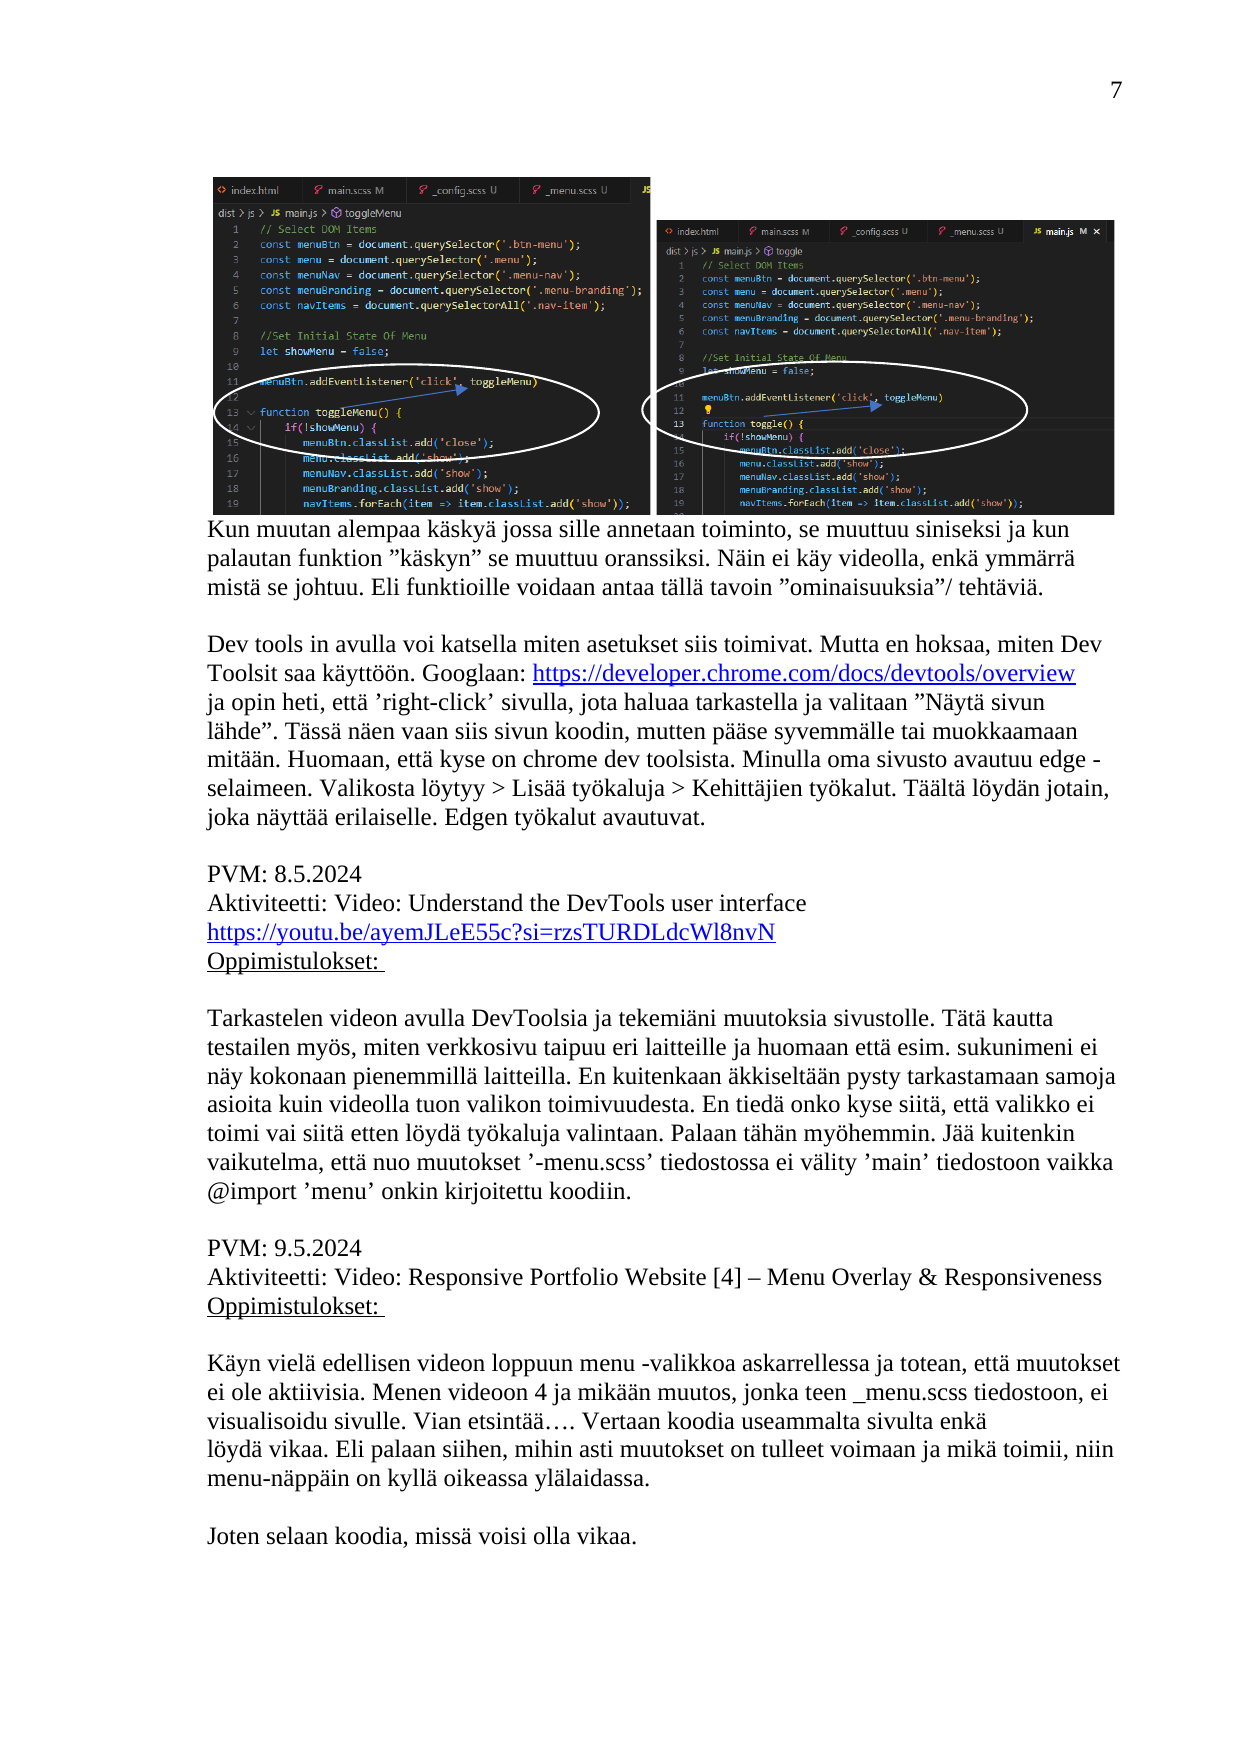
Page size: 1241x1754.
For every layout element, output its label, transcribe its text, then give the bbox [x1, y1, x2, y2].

text Käyn vielä edellisen videon loppuun menu -valikkoa askarrellessa ja totean, että muutokset [207, 1348, 1122, 1377]
text menu-näppäin on kyllä oikeassa ylälaidassa. [207, 1463, 1122, 1492]
picture [656, 220, 1115, 515]
text löydä vikaa. Eli palaan siihen, mihin asti muutokset on tulleet voimaan ja mikä toimii, niin [207, 1434, 1122, 1463]
text Tarkastelen videon avulla DevToolsia ja tekemiäni muutoksia sivustolle. Tätä kautta testailen myös, miten verkkosivu taipuu eri laitteille ja huomaan että esim. sukunimeni ei näy kokonaan pienemmillä laitteilla. En kuitenkaan äkkiseltään pysty tarkastamaan samoja asioita kuin videolla tuon valikon toimivuudesta. En tiedä onko kyse siitä, että valikko ei toimi vai siitä etten löydä työkaluja valintaan. Palaan tähän myöhemmin. Jää kuitenkin vaikutelma, että nuo muutokset ’-menu.scss’ tiedostossa ei välity ’main’ tiedostoon vaikka @import ’menu’ onkin kirjoitettu koodiin. [207, 1003, 1122, 1204]
text Kun muutan alempaa käskyä jossa sille annetaan toiminto, se muuttuu siniseksi ja kun palautan funktion ”käskyn” se muuttuu oranssiksi. Näin ei käy videolla, enkä ymmärrä mistä se johtuu. Eli funktioille voidaan antaa tällä tavoin ”ominaisuuksia”/ tehtäviä. [207, 514, 1122, 601]
text Aktiviteetti: Video: Understand the DevTools user interface https://youtu.be/ayemJLeE55c?si=rzsTURDLdcWl8nvN [207, 888, 1122, 946]
text Dev tools in avulla voi katsella miten asetukset siis toimivat. Mutta en hoksaa, miten Dev Toolsit saa käyttöön. Googlaan: https://developer.chrome.com/docs/devtools/overview [207, 629, 1122, 687]
picture [216, 366, 597, 459]
picture [213, 177, 651, 515]
subtitle Oppimistulokset: [207, 1291, 1122, 1319]
subtitle Oppimistulokset: [207, 946, 1122, 974]
subtitle PVM: 8.5.2024 [207, 859, 1122, 888]
text Joten selaan koodia, missä voisi olla vikaa. [207, 1521, 1122, 1549]
text PVM: 9.5.2024 [207, 1233, 1122, 1262]
text ei ole aktiivisia. Menen videoon 4 ja mikään muutos, jonka teen _menu.scss tiedostoon, ei [207, 1377, 1122, 1406]
text visualisoidu sivulle. Vian etsintää…. Vertaan koodia useammalta sivulta enkä [207, 1406, 1122, 1434]
picture [644, 398, 651, 421]
subtitle Aktiviteetti: Video: Responsive Portfolio Website [4] – Menu Overlay & Responsiveness [207, 1262, 1122, 1291]
text ja opin heti, että ’right-click’ sivulla, jota haluaa tarkastella ja valitaan ”Näytä sivun lähde”. Tässä näen vaan siis sivun koodin, mutten pääse syvemmälle tai muokkaamaan mitään. Huomaan, että kyse on chrome dev toolsista. Minulla oma sivusto avautuu edge -selaimeen. Valikosta löytyy > Lisää työkaluja > Kehittäjien työkalut. Täältä löydän jotain, joka näyttää erilaiselle. Edgen työkalut avautuvat. [207, 687, 1122, 831]
picture [656, 363, 1026, 457]
